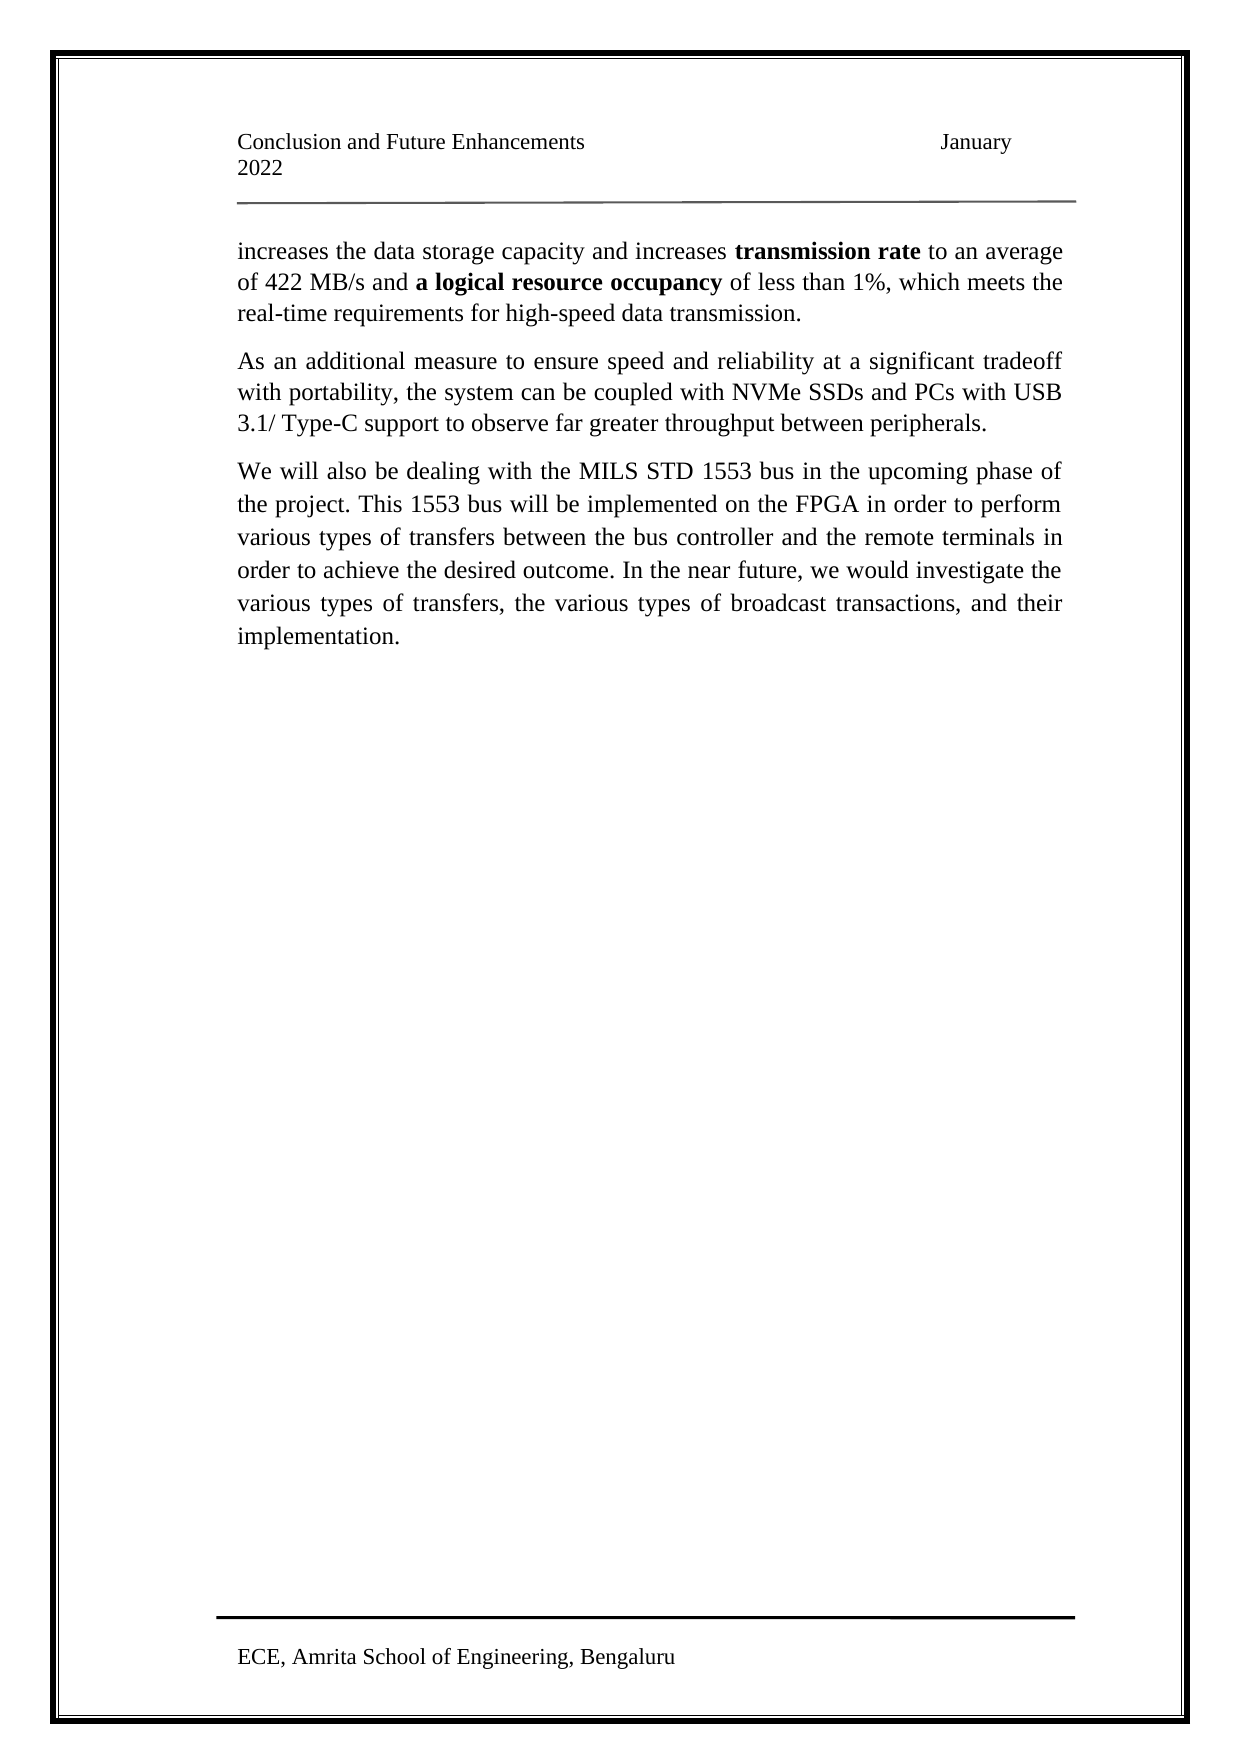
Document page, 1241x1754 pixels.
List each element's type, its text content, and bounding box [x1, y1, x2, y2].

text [237, 236, 1063, 327]
text As an additional measure to ensure speed and reliability at a significant tradeoff with portability, the system can be coupled with NVMe SSDs and PCs with USB 3.1/ Type-C support to observe far greater throughput between peripherals. [237, 346, 1063, 437]
text We will also be dealing with the MILS STD 1553 bus in the upcoming phase of the project. This 1553 bus will be implemented on the FPGA in order to perform various types of transfers between the bus controller and the remote terminals in order to achieve the desired outcome. In the near future, we would investigate the various types of transfers, the various types of broadcast transactions, and their implementation. [237, 456, 1063, 650]
